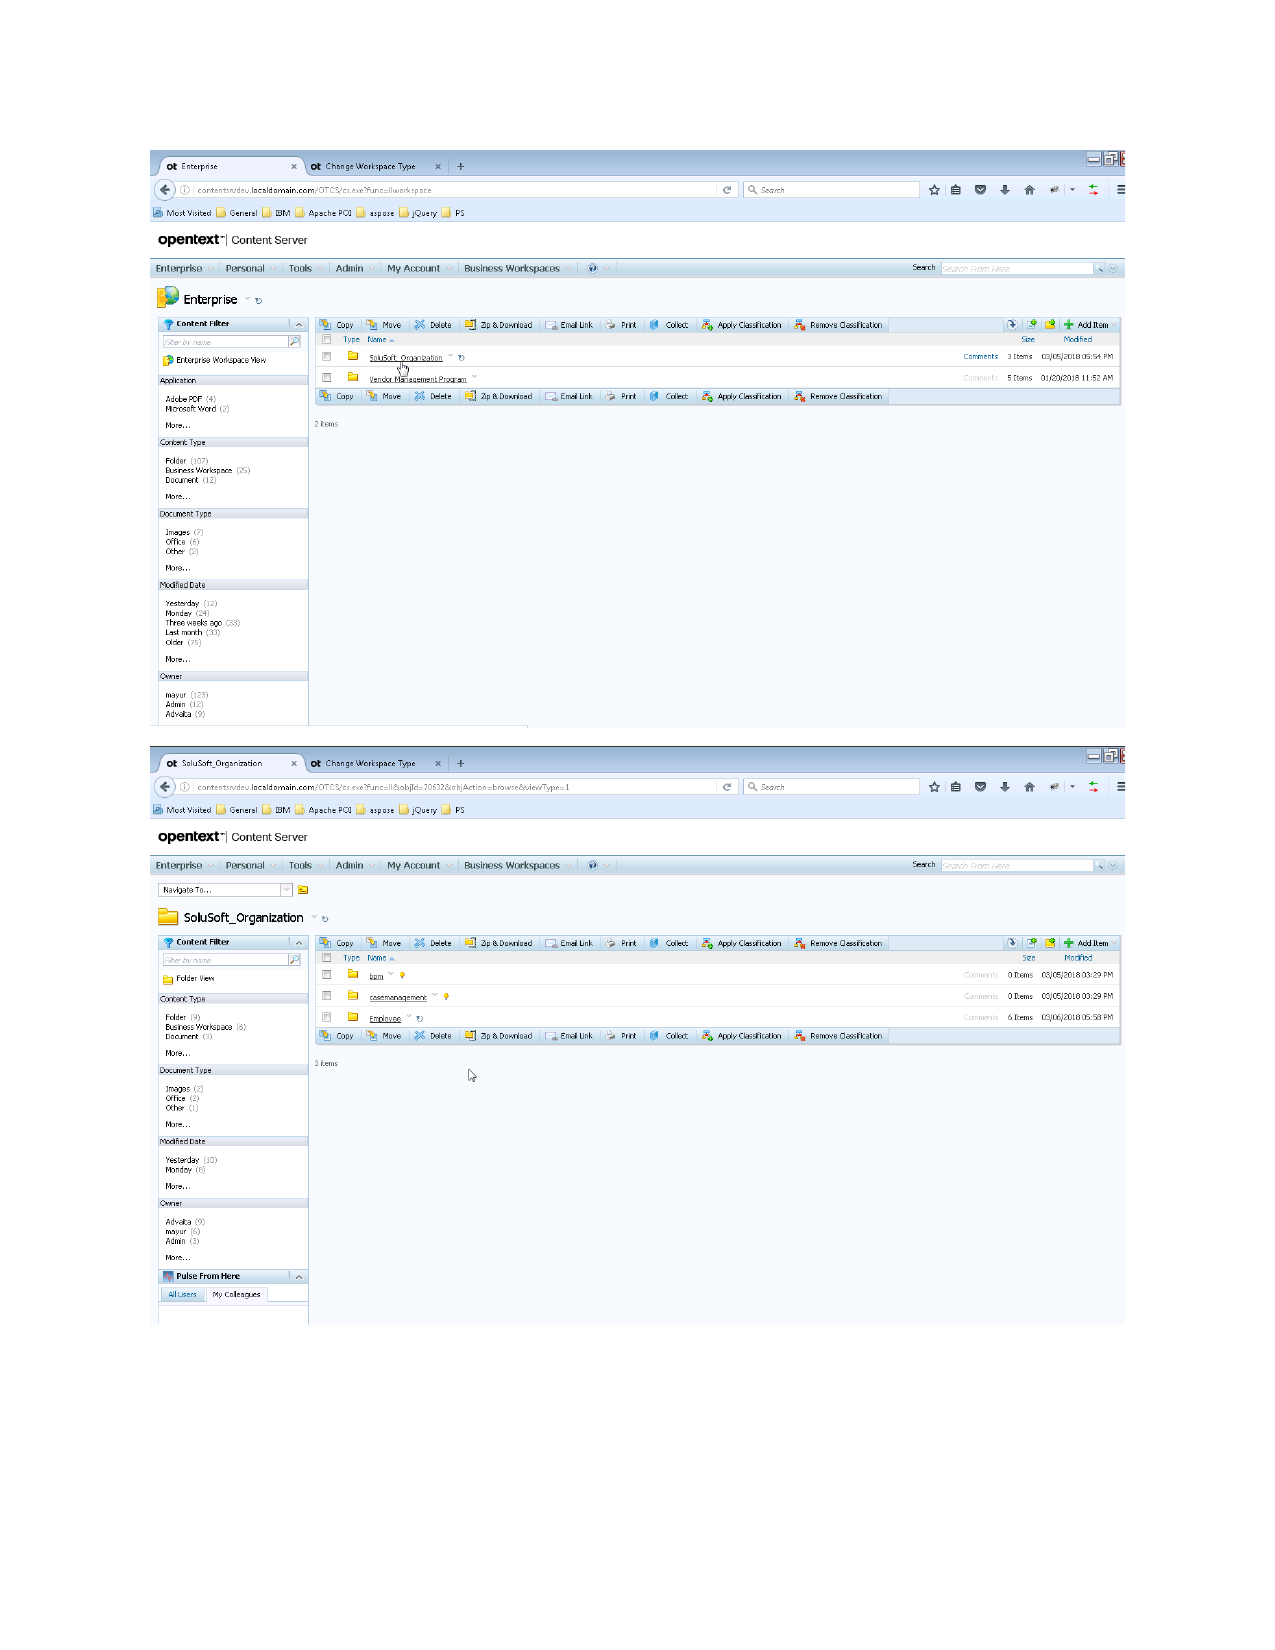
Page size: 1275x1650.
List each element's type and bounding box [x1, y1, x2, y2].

picture [150, 150, 1125, 728]
picture [150, 746, 1125, 1325]
